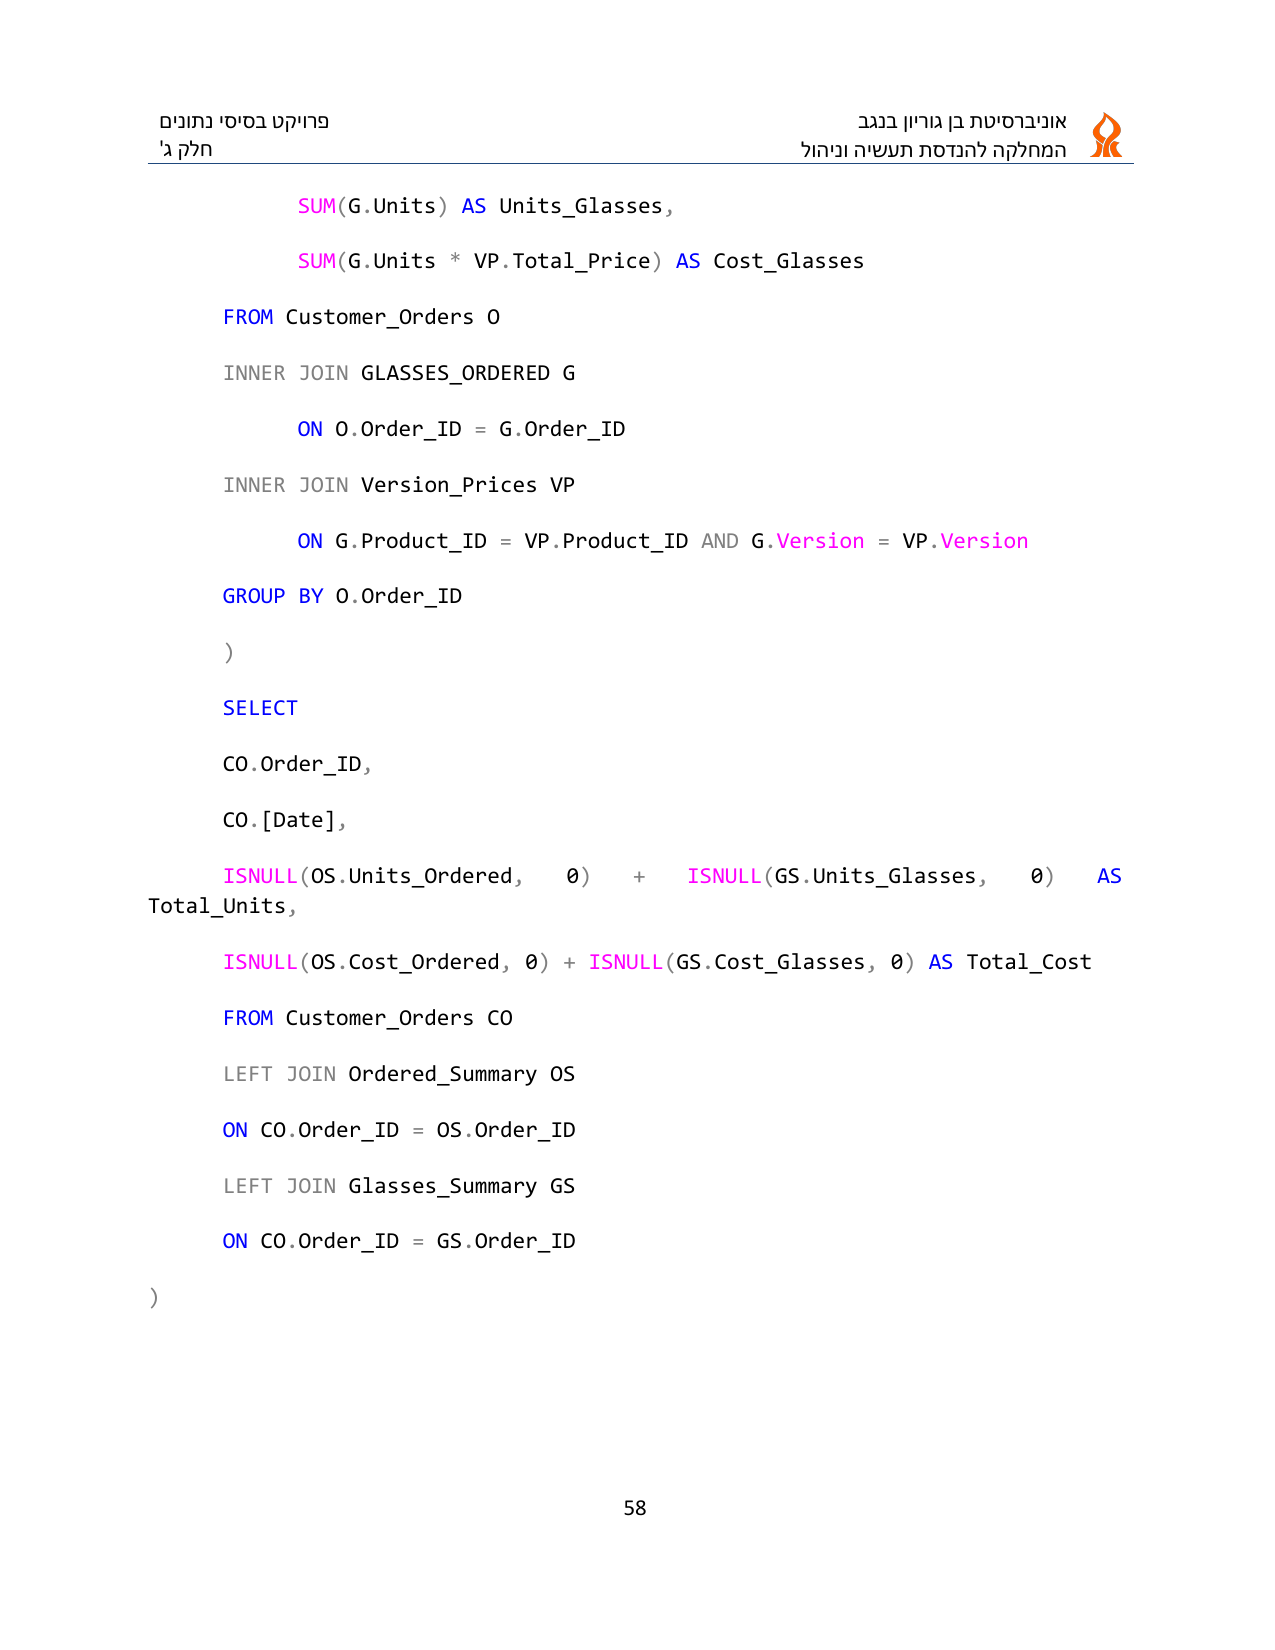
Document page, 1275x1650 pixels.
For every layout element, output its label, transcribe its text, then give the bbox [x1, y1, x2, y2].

text LEFT JOIN Ordered_Summary OS [148, 1060, 1122, 1087]
text INNER JOIN GLASSES_ORDERED G [148, 359, 1122, 386]
text SUM(G.Units * VP.Total_Price) AS Cost_Glasses [148, 248, 1122, 275]
text SUM(G.Units) AS Units_Glasses, [148, 192, 1122, 219]
text ISNULL(OS.Cost_Ordered, 0) + ISNULL(GS.Cost_Glasses, 0) AS Total_Cost [148, 949, 1122, 976]
text CO.Order_ID, [148, 750, 1122, 777]
text LEFT JOIN Glasses_Summary GS [148, 1172, 1122, 1199]
text ON CO.Order_ID = GS.Order_ID [148, 1228, 1122, 1255]
text SELECT [148, 694, 1122, 721]
picture [1089, 112, 1123, 157]
text INNER JOIN Version_Prices VP [148, 471, 1122, 498]
text ON G.Product_ID = VP.Product_ID AND G.Version = VP.Version [148, 527, 1122, 554]
text GROUP BY O.Order_ID [148, 583, 1122, 610]
text ON CO.Order_ID = OS.Order_ID [148, 1116, 1122, 1143]
text ON O.Order_ID = G.Order_ID [148, 415, 1122, 442]
text ISNULL(OS.Units_Ordered, 0) + ISNULL(GS.Units_Glasses, 0) AS Total_Units, [148, 862, 1122, 920]
text FROM Customer_Orders O [148, 304, 1122, 331]
text ) [148, 1284, 1122, 1311]
text FROM Customer_Orders CO [148, 1004, 1122, 1031]
text ) [148, 639, 1122, 666]
text CO.[Date], [148, 806, 1122, 833]
